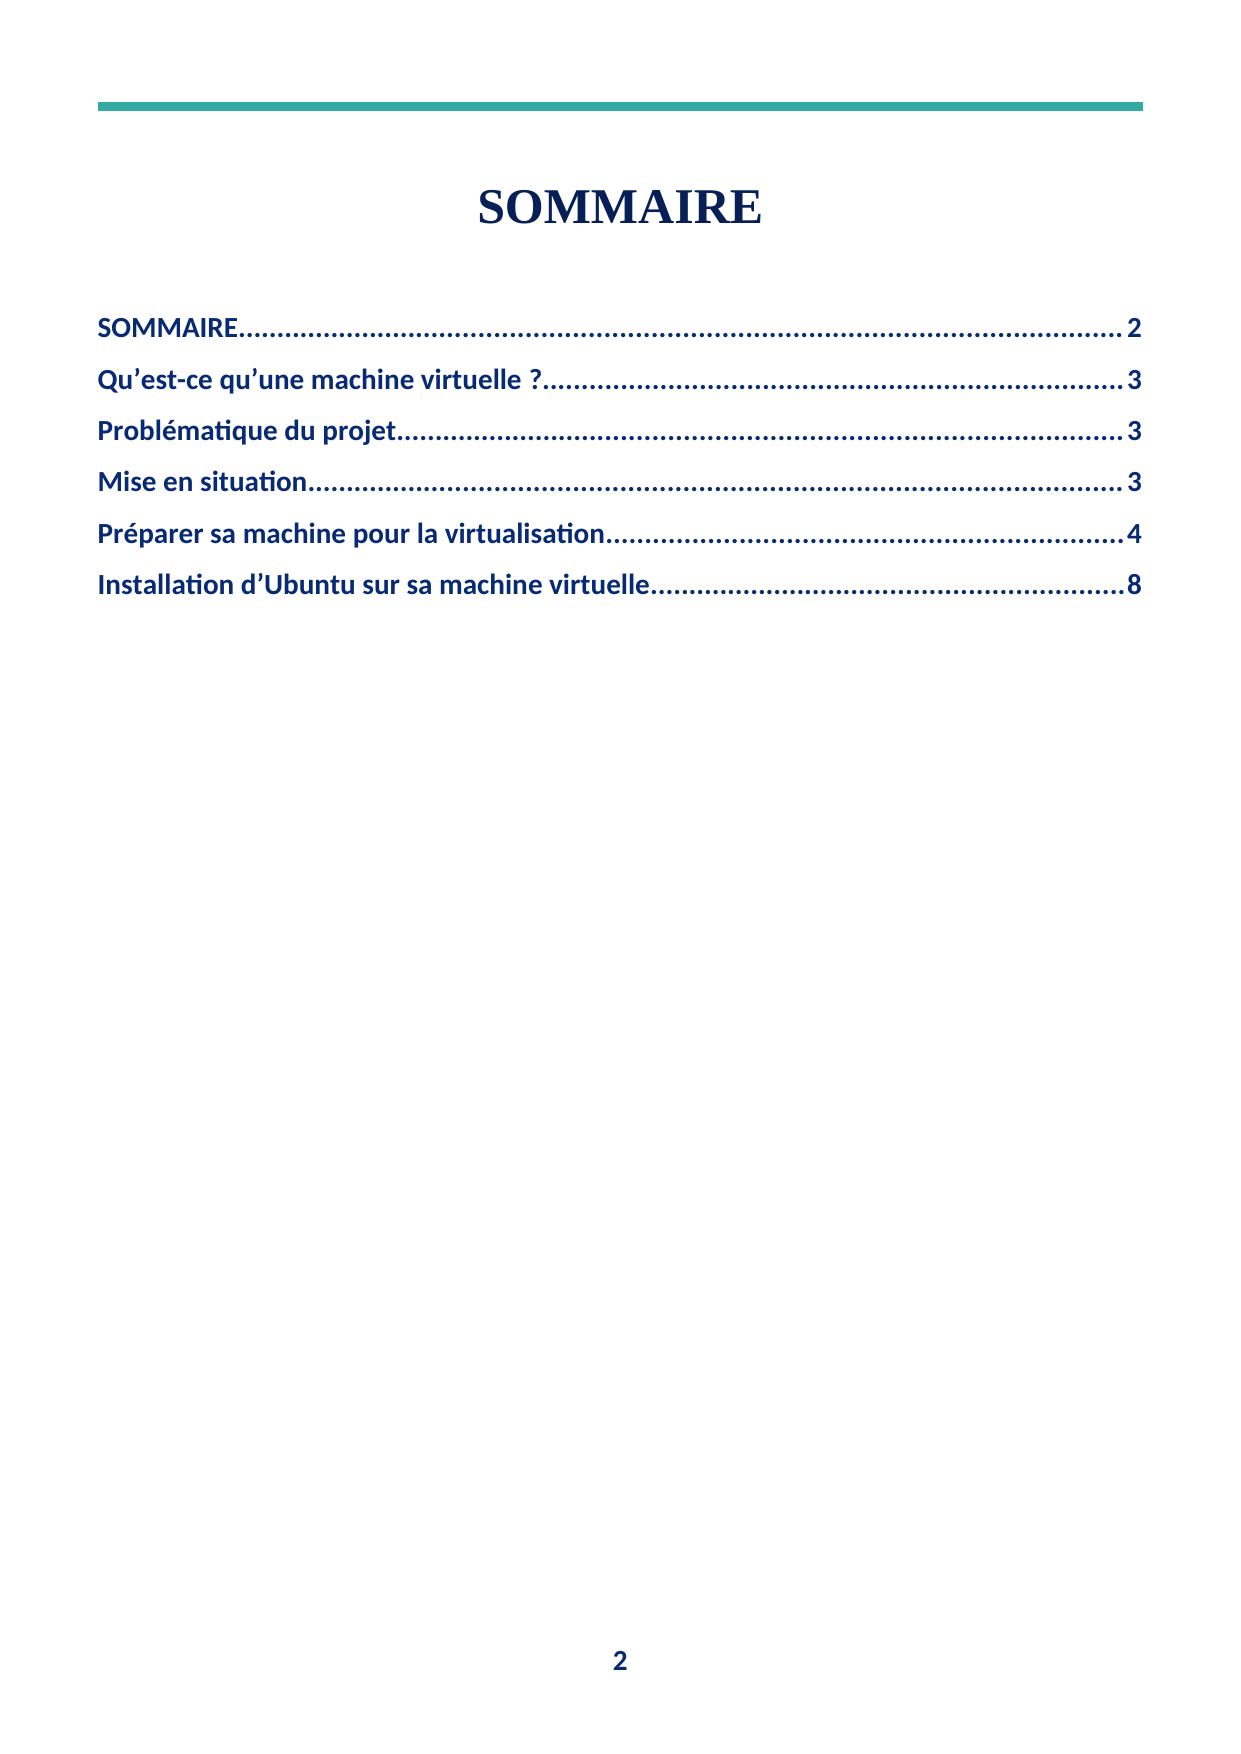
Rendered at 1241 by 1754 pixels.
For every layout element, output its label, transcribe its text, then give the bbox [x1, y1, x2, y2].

subtitle SOMMAIRE [97, 177, 1143, 234]
